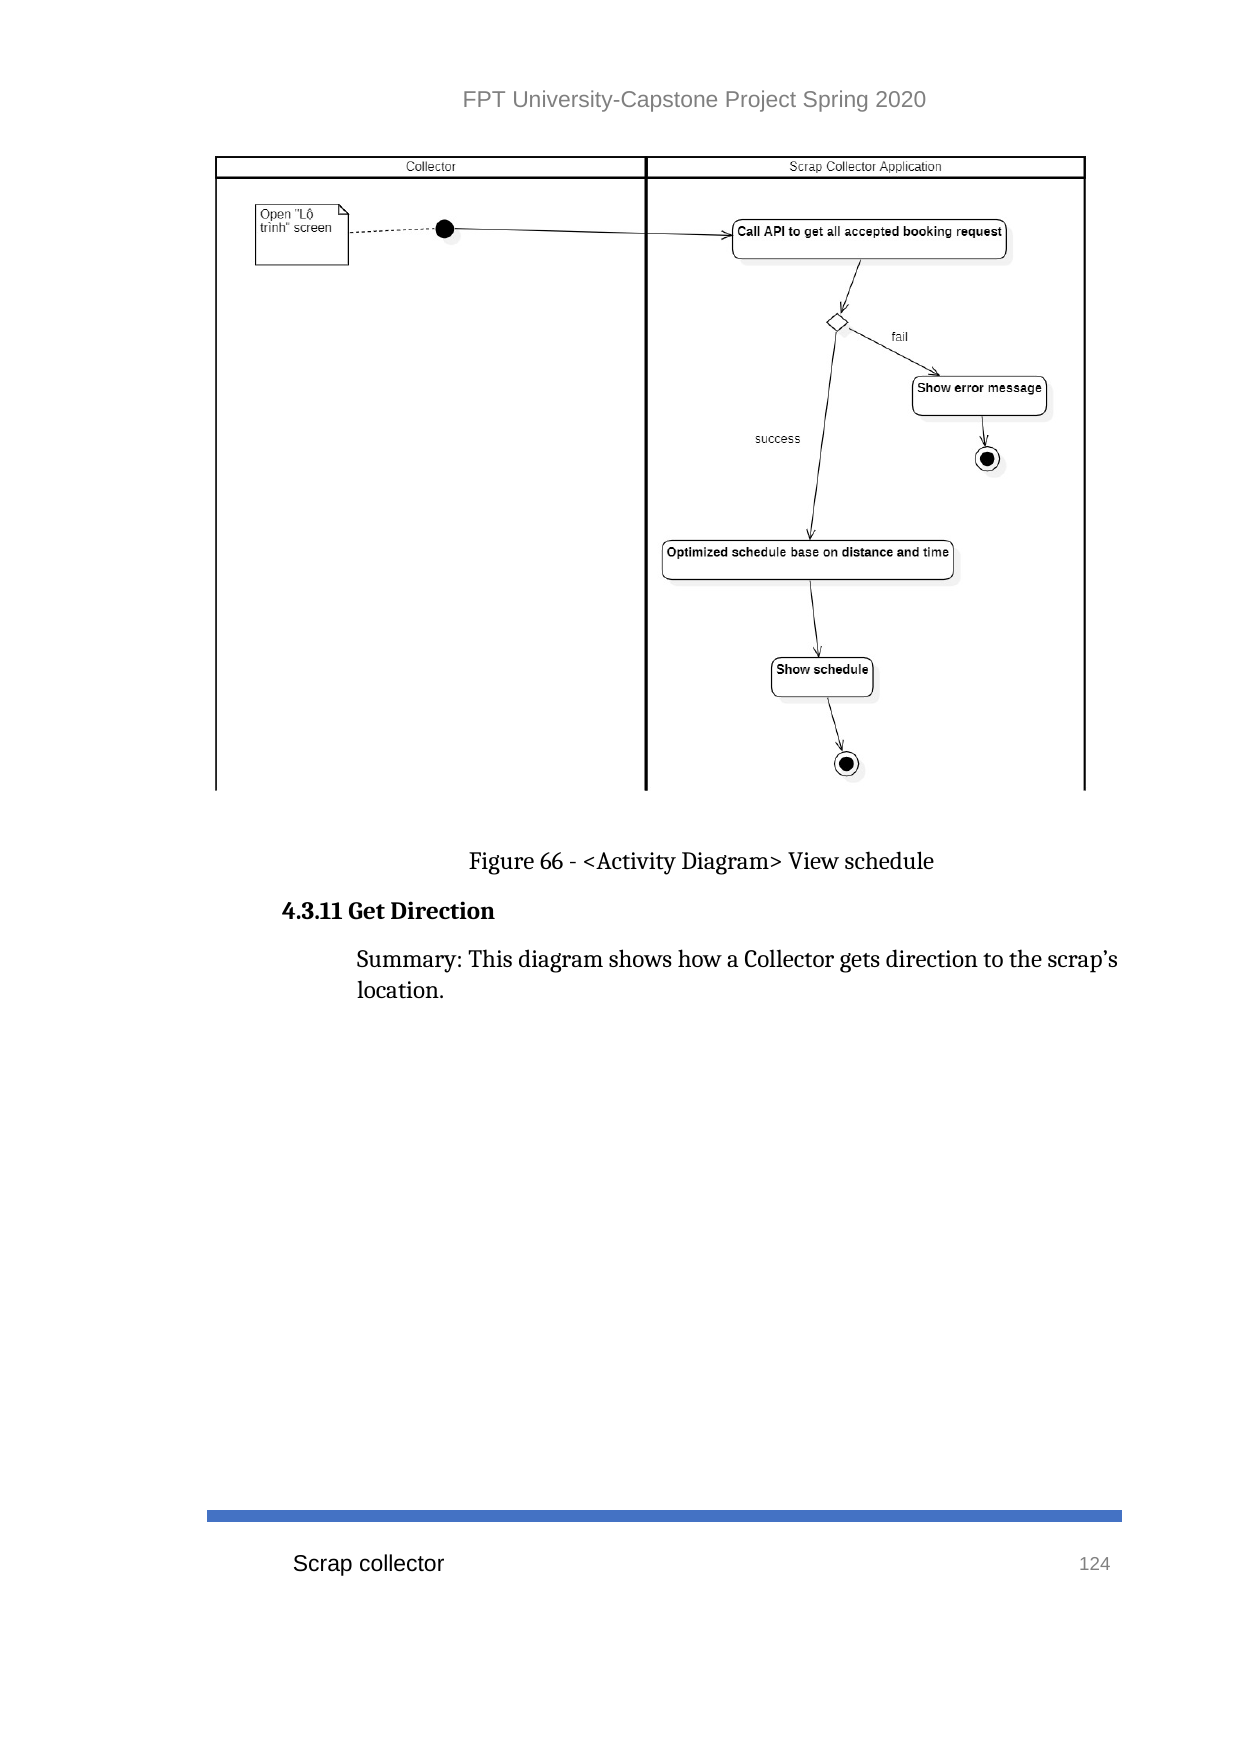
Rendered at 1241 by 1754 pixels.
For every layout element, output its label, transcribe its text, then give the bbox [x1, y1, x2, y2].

text Figure - <Activity Diagram> View schedule [207, 847, 1122, 876]
text Summary: This diagram shows how a Collector gets direction to the scrap’s location. [357, 944, 1122, 1004]
subtitle 4.3.11 Get Direction [282, 897, 1122, 926]
picture [206, 147, 1123, 829]
